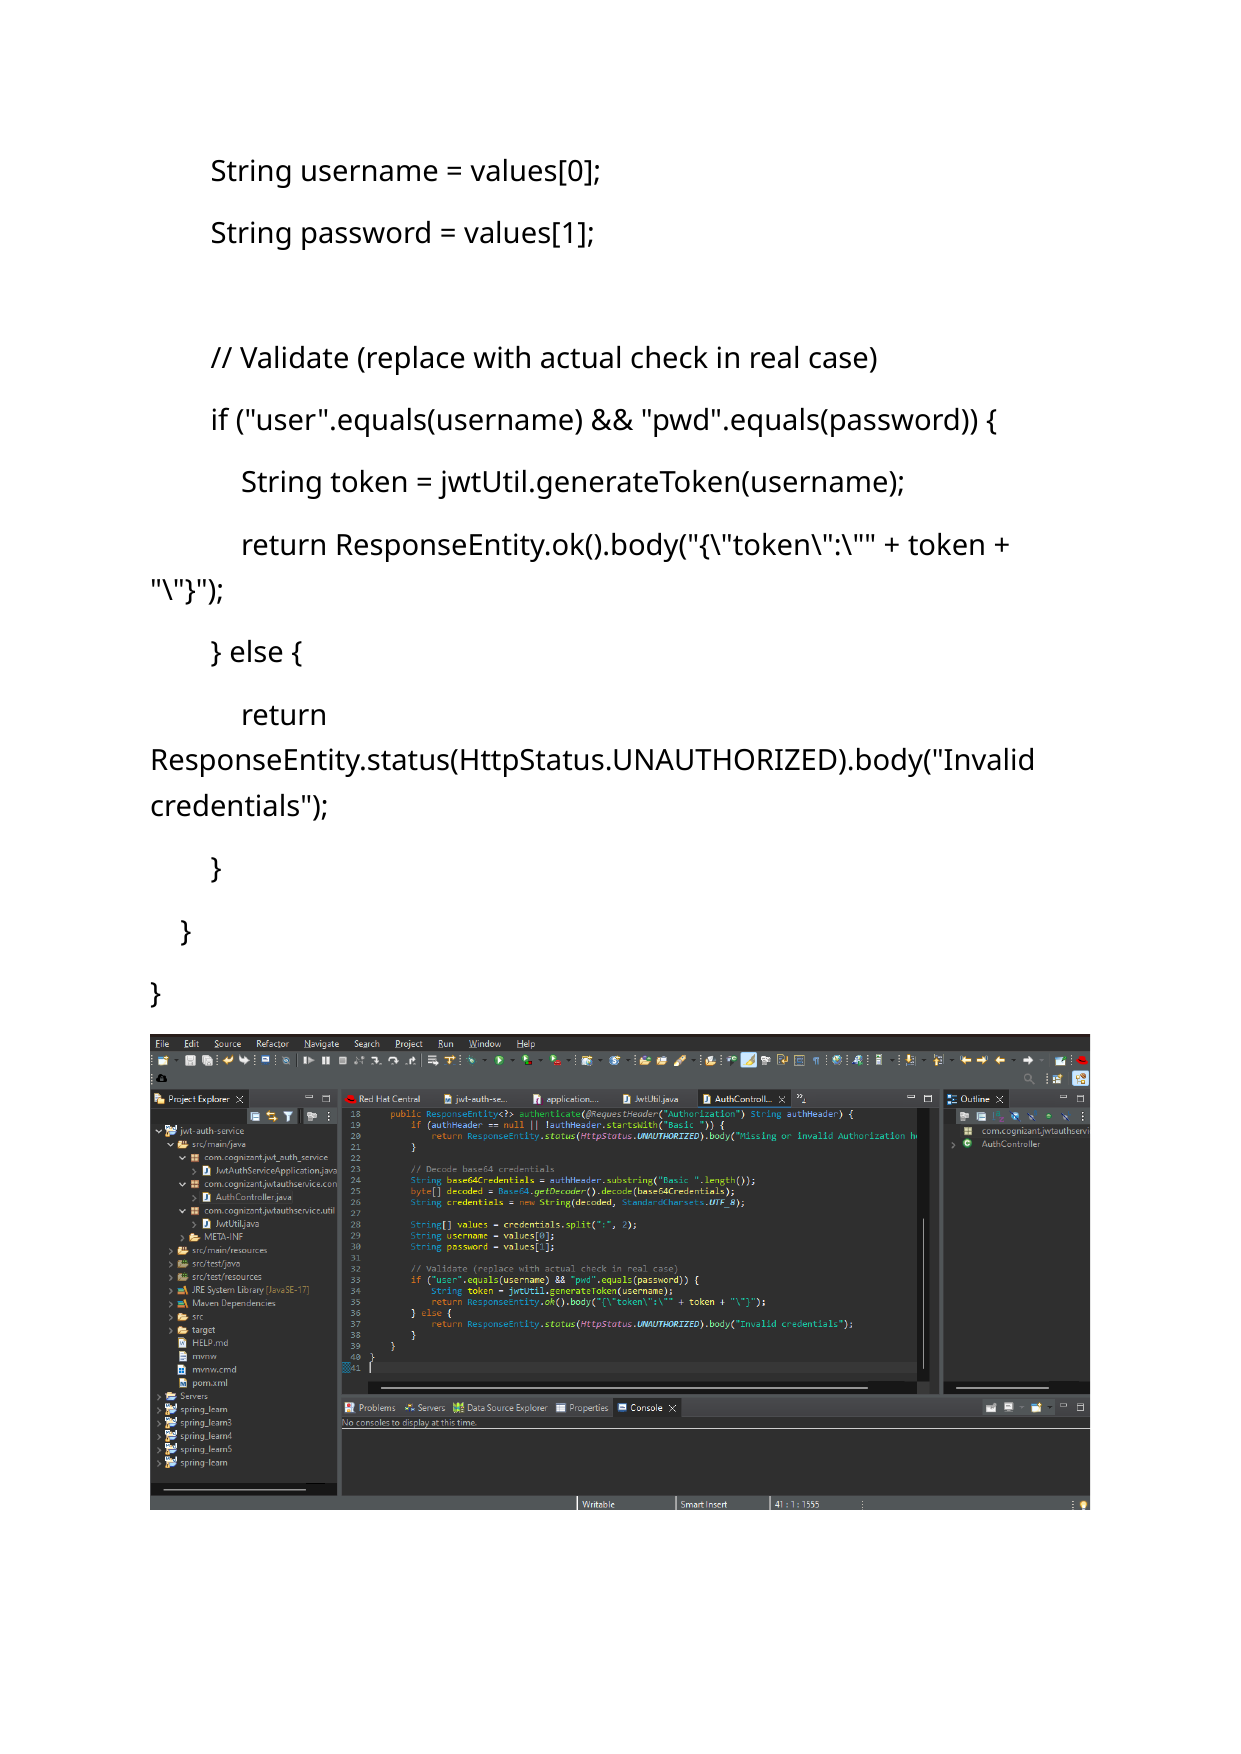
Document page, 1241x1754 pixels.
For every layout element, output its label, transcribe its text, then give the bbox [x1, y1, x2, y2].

text String password = values[1]; [150, 212, 1090, 252]
text String token = jwtUtil.generateToken(username); [150, 461, 1090, 501]
text } [150, 910, 1090, 949]
picture [150, 1034, 1091, 1510]
text } [150, 847, 1090, 887]
text return ResponseEntity.status(HttpStatus.UNAUTHORIZED).body("Invalid credentials"); [150, 694, 1090, 825]
text return ResponseEntity.ok().body("{\"token\":\"" + token + "\"}"); [150, 524, 1090, 609]
text } [150, 972, 1090, 1012]
text // Validate (replace with actual check in real case) [150, 337, 1090, 377]
text String username = values[0]; [150, 150, 1090, 190]
text } else { [150, 632, 1090, 671]
text if ("user".equals(username) && "pwd".equals(password)) { [150, 399, 1090, 439]
